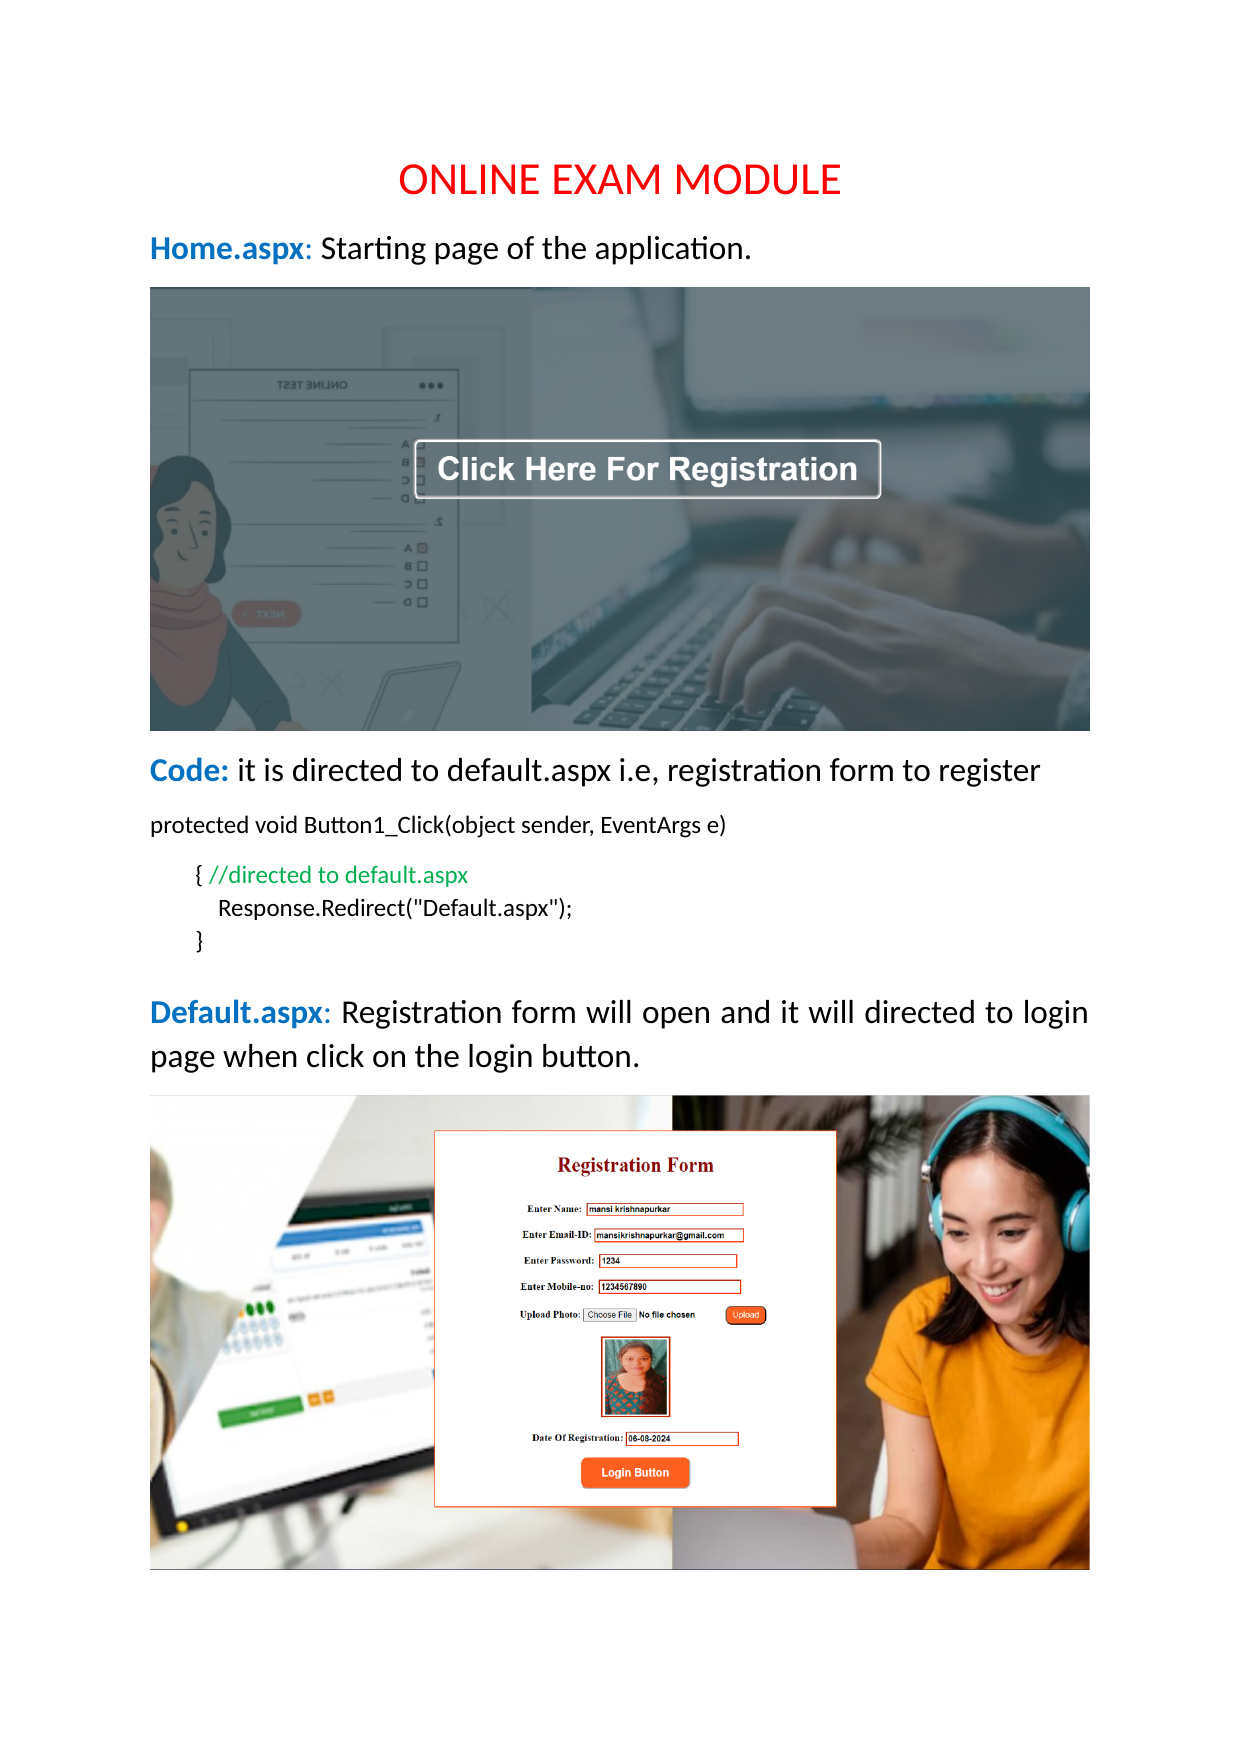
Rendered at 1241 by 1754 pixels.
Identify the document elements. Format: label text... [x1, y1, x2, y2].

text ONLINE EXAM MODULE [150, 150, 1090, 206]
text protected void Button1_Click(object sender, EventArgs e) [150, 810, 1090, 840]
picture [150, 1095, 1090, 1570]
text Response.Redirect("Default.aspx"); [150, 892, 1090, 923]
text Default.aspx: Registration form will open and it will directed to login page when click on the login button. [150, 991, 1090, 1076]
text { //directed to default.aspx [150, 859, 1090, 890]
picture [150, 287, 1090, 731]
text } [150, 925, 1090, 956]
text Code: it is directed to default.aspx i.e, registration form to register [150, 749, 1090, 790]
text Home.aspx: Starting page of the application. [150, 227, 1090, 268]
